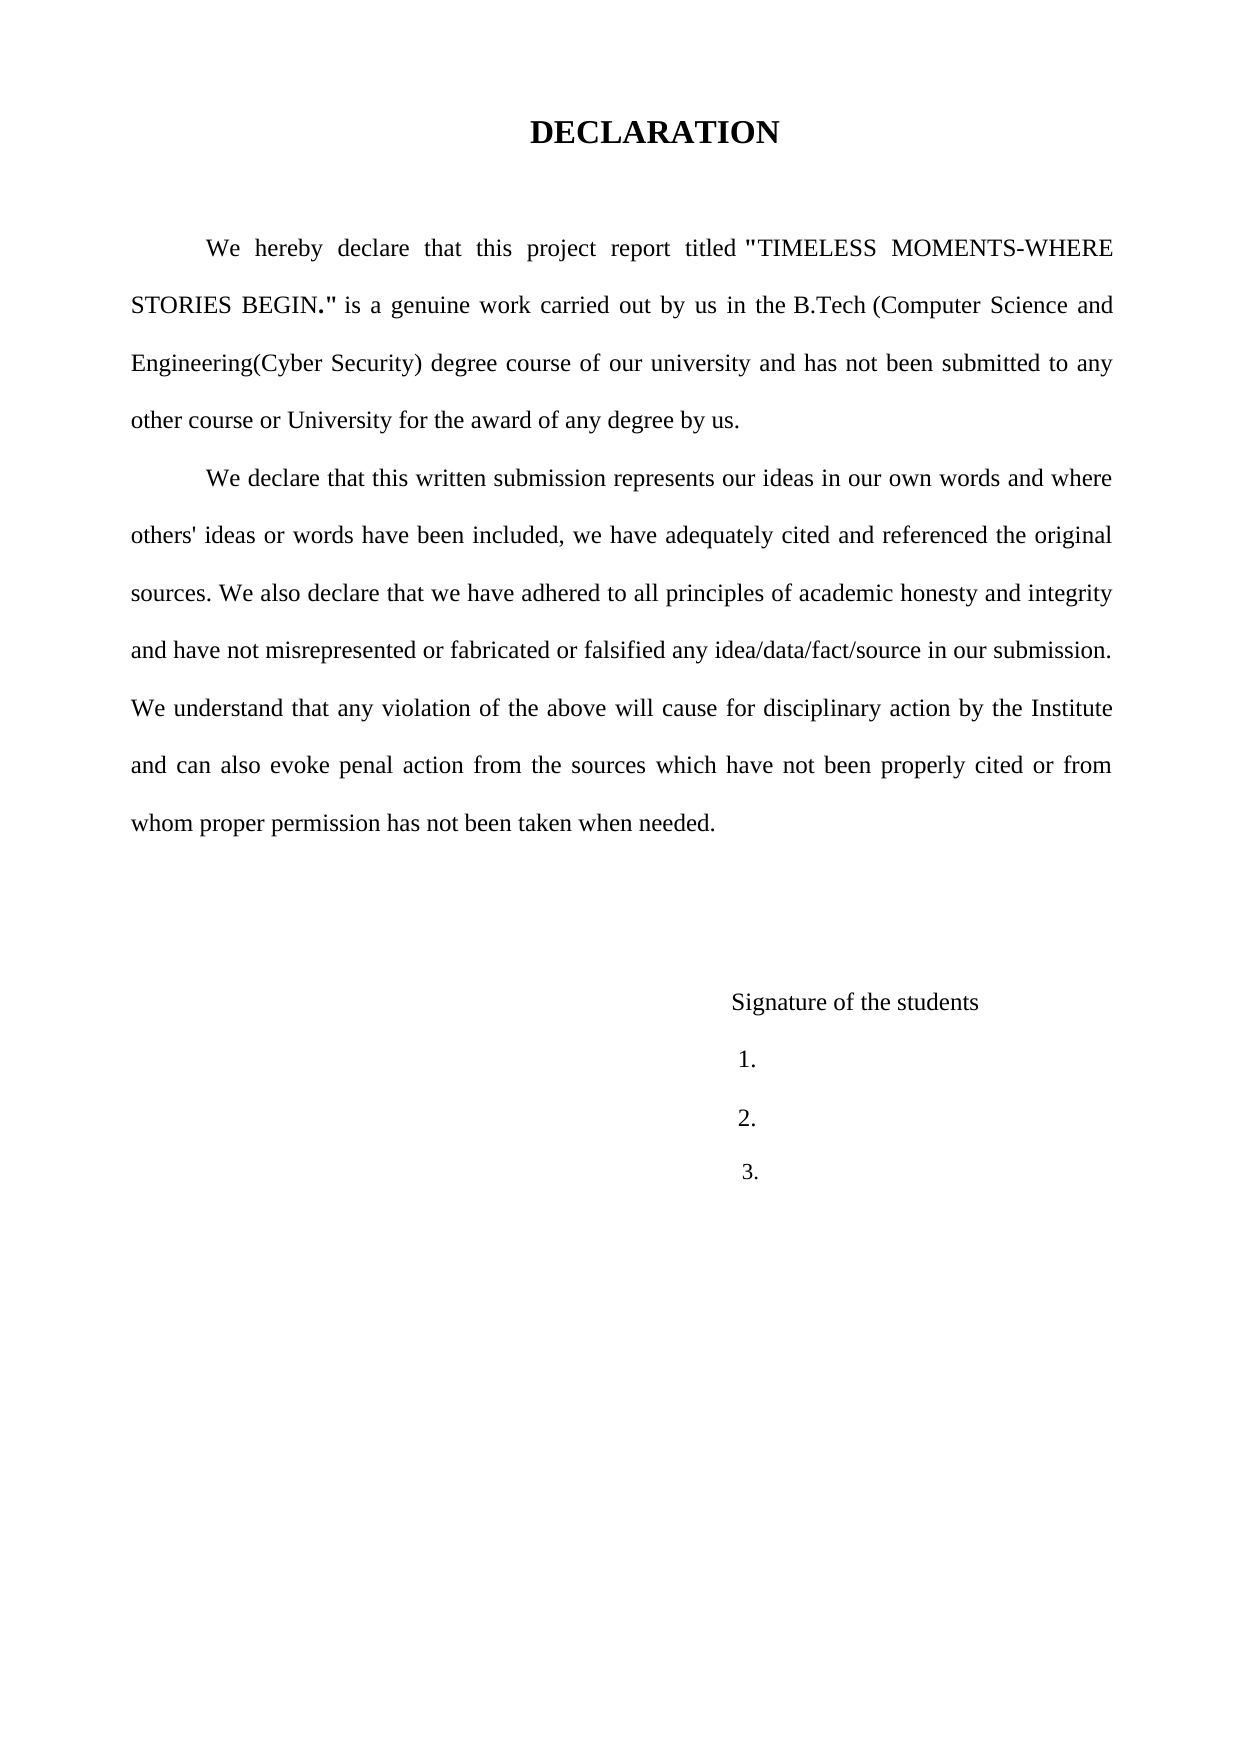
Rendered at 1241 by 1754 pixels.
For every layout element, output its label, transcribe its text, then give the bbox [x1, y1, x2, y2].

text 3. [742, 1158, 1155, 1184]
text Signature of the students 1. [731, 987, 981, 1073]
text 2. [738, 1103, 1155, 1132]
text We declare that this written submission represents our ideas in our own words and where others' ideas or words have been included, we have adequately cited and referenced the original sources. We also declare that we have adhered to all principles of academic honesty and integrity and have not misrepresented or fabricated or falsified any idea/data/fact/source in our submission. We understand that any violation of the above will cause for disciplinary action by the Institute and can also evoke penal action from the sources which have not been properly cited or from whom proper permission has not been taken when needed. [131, 463, 1113, 837]
text We hereby declare that this project report titled "TIMELESS MOMENTS-WHERE STORIES BEGIN." is a genuine work carried out by us in the B.Tech (Computer Science and Engineering(Cyber Security) degree course of our university and has not been submitted to any other course or University for the award of any degree by us. [131, 233, 1113, 434]
subtitle DECLARATION [179, 112, 1131, 150]
